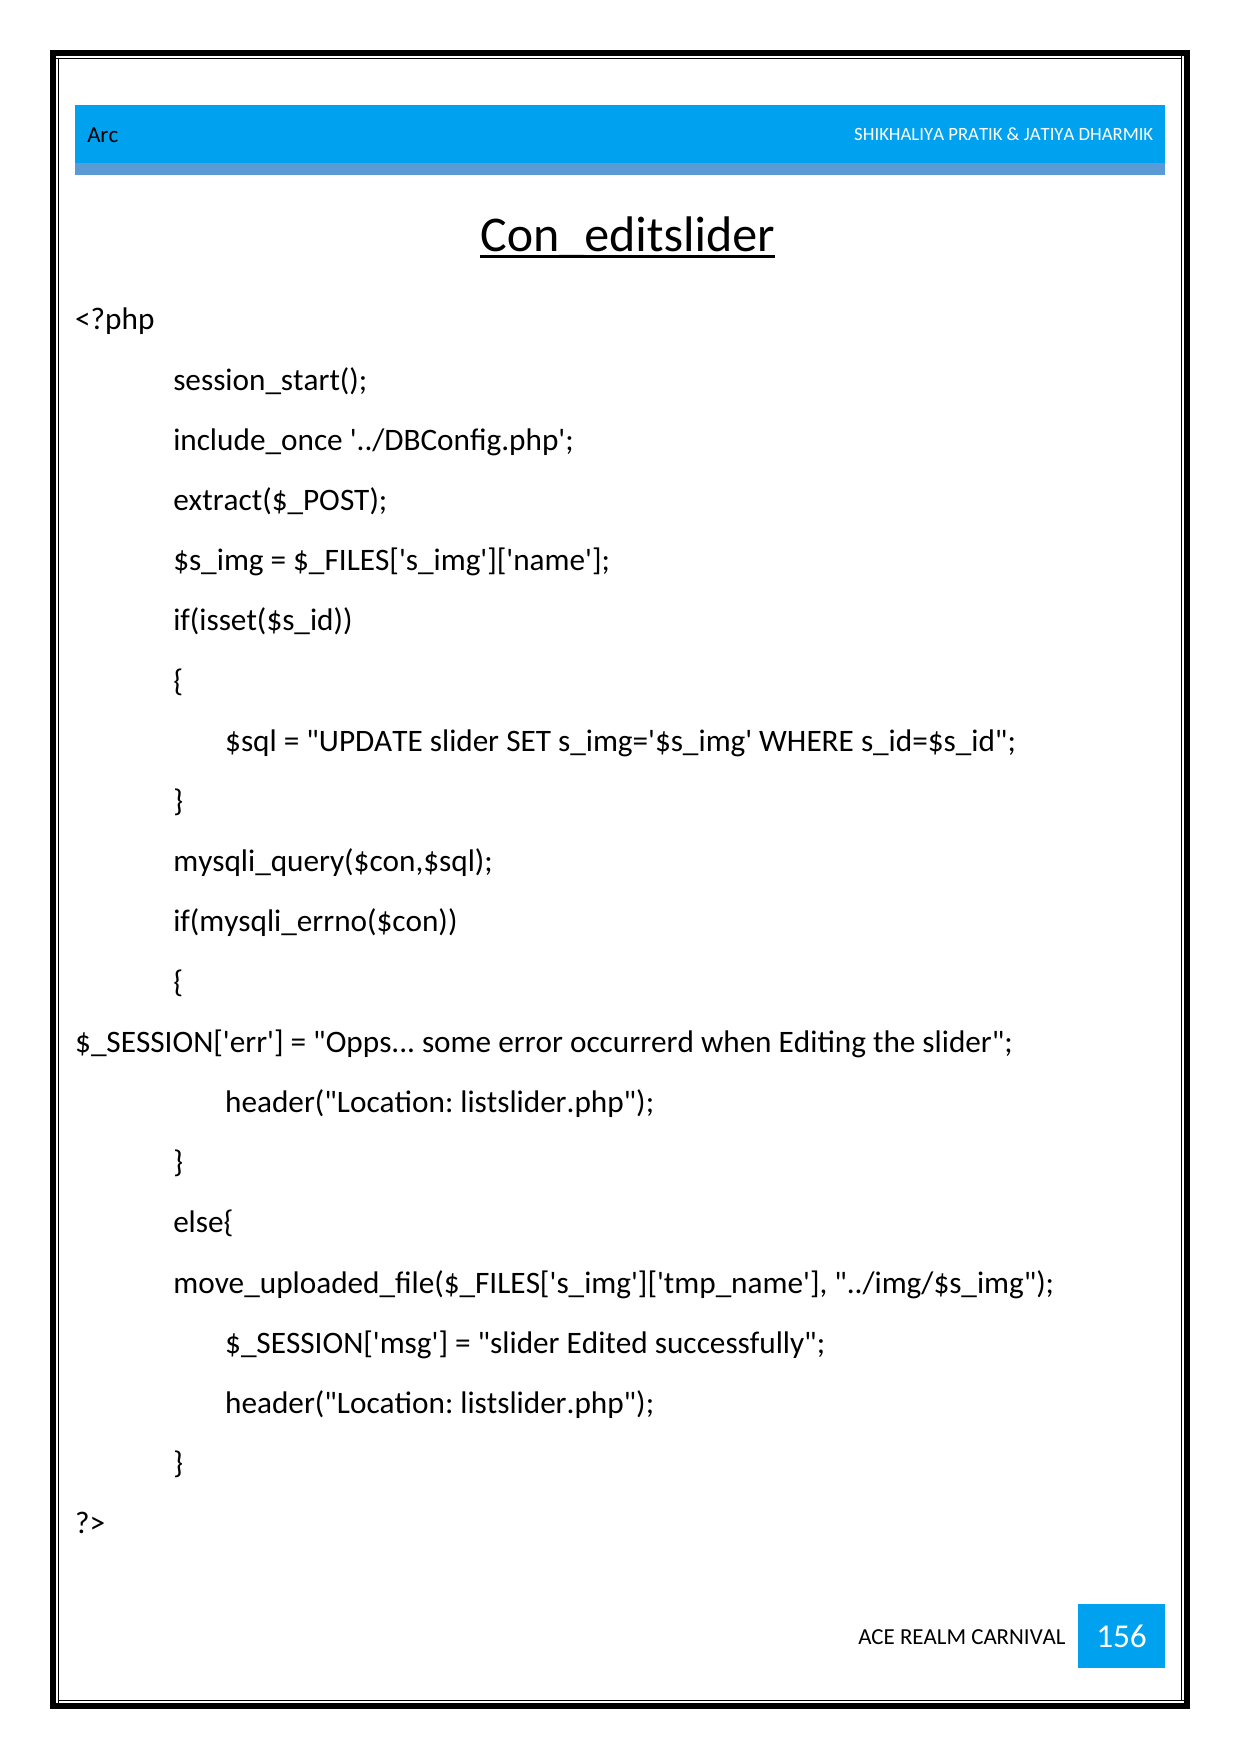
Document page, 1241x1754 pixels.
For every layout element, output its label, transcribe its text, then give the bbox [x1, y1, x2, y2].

text move_uploaded_file($_FILES['s_img']['tmp_name'], "../img/$s_img"); [75, 1263, 1082, 1301]
text { [75, 962, 1082, 1000]
text } [75, 781, 1082, 819]
text if(mysqli_errno($con)) [75, 901, 1082, 939]
text include_once '../DBConfig.php'; [75, 420, 1082, 458]
text $s_img = $_FILES['s_img']['name']; [75, 540, 1082, 578]
text header("Location: listslider.php"); [75, 1082, 1082, 1120]
text $_SESSION['err'] = "Opps... some error occurrerd when Editing the slider"; [75, 1022, 1082, 1060]
text $_SESSION['msg'] = "slider Edited successfully"; [75, 1323, 1082, 1361]
text else{ [75, 1202, 1082, 1241]
text mysqli_query($con,$sql); [75, 841, 1082, 879]
text $sql = "UPDATE slider SET s_img='$s_img' WHERE s_id=$s_id"; [75, 721, 1082, 759]
text header("Location: listslider.php"); [75, 1383, 1082, 1421]
text { [75, 661, 1082, 699]
text ?> [75, 1503, 1082, 1542]
text extract($_POST); [75, 480, 1082, 518]
text <?php [75, 299, 1082, 337]
text session_start(); [75, 359, 1082, 398]
text if(isset($s_id)) [75, 600, 1082, 638]
text } [75, 1443, 1082, 1481]
text Con_editslider [75, 203, 1082, 264]
text } [75, 1142, 1082, 1180]
